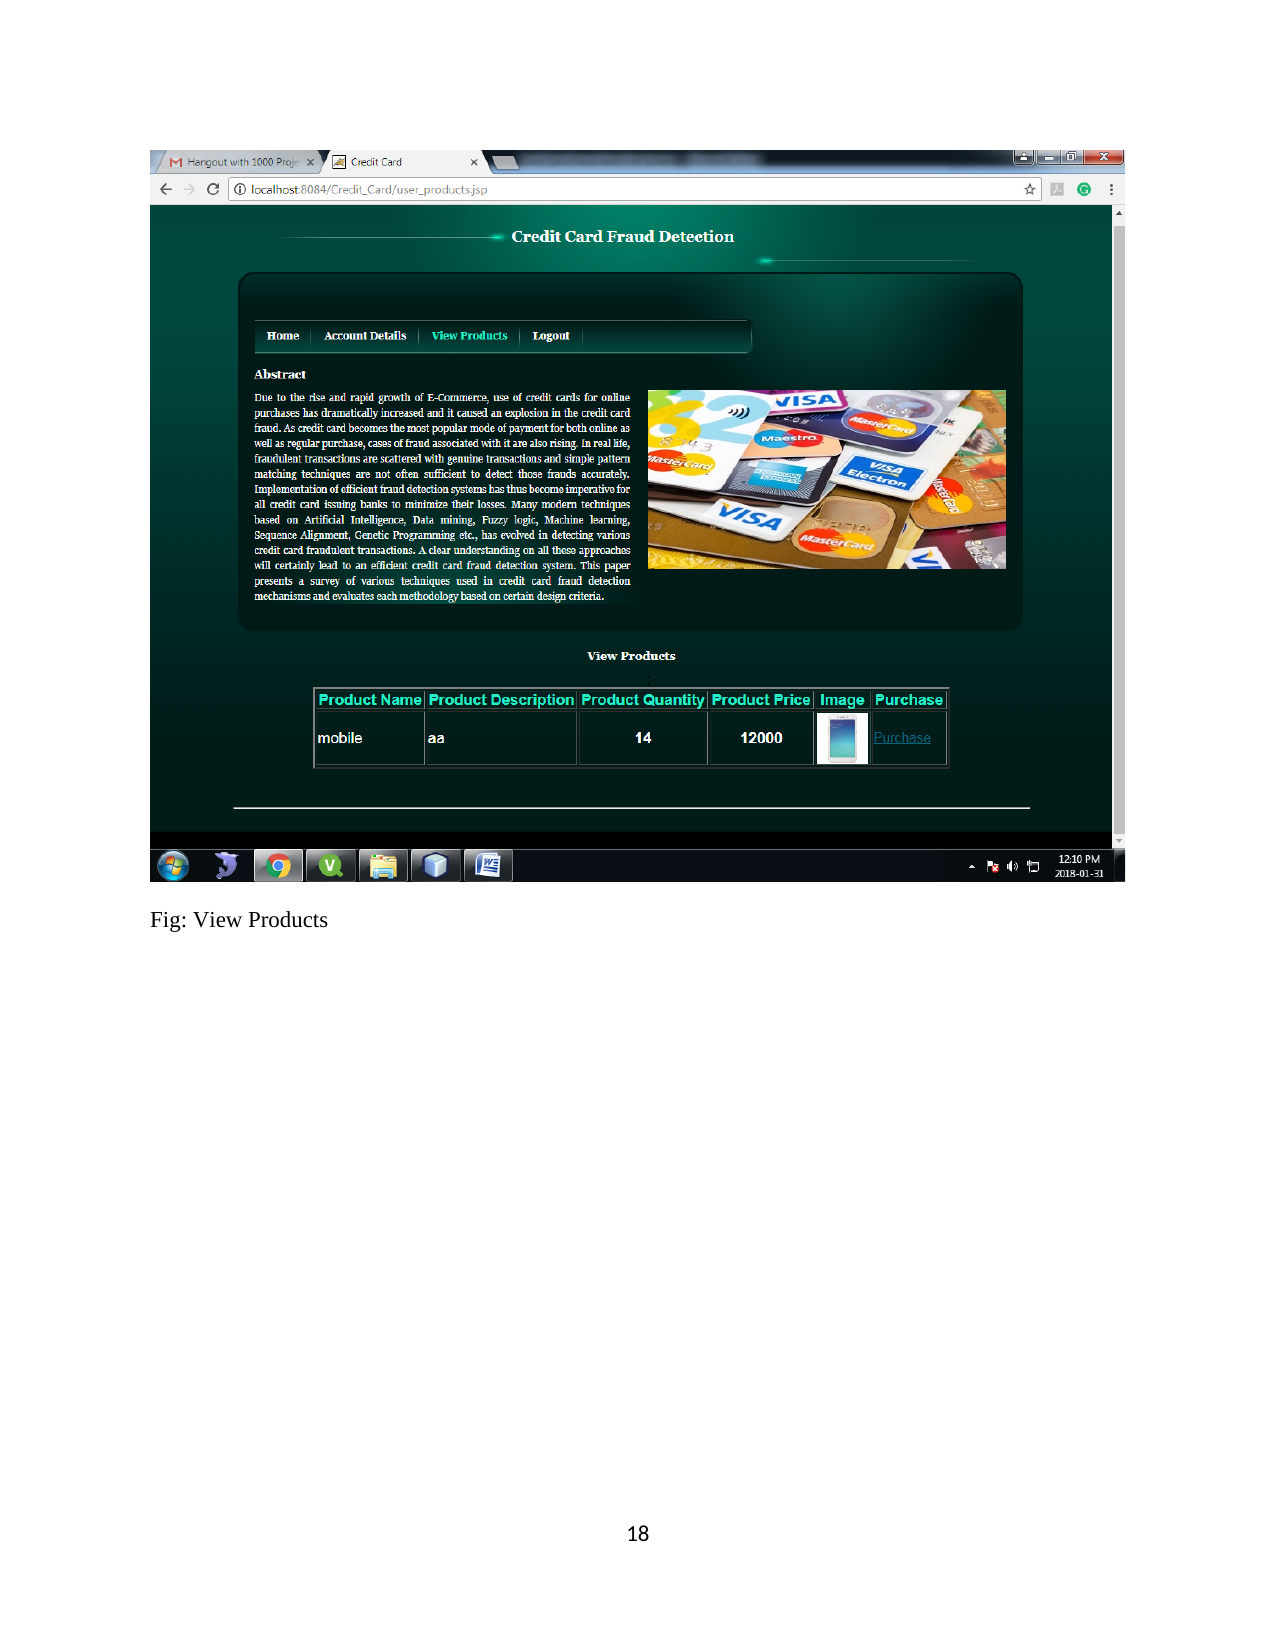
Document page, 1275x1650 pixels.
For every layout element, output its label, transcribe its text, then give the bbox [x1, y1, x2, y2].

picture [150, 150, 1125, 882]
text Fig: View Products [150, 906, 1125, 933]
